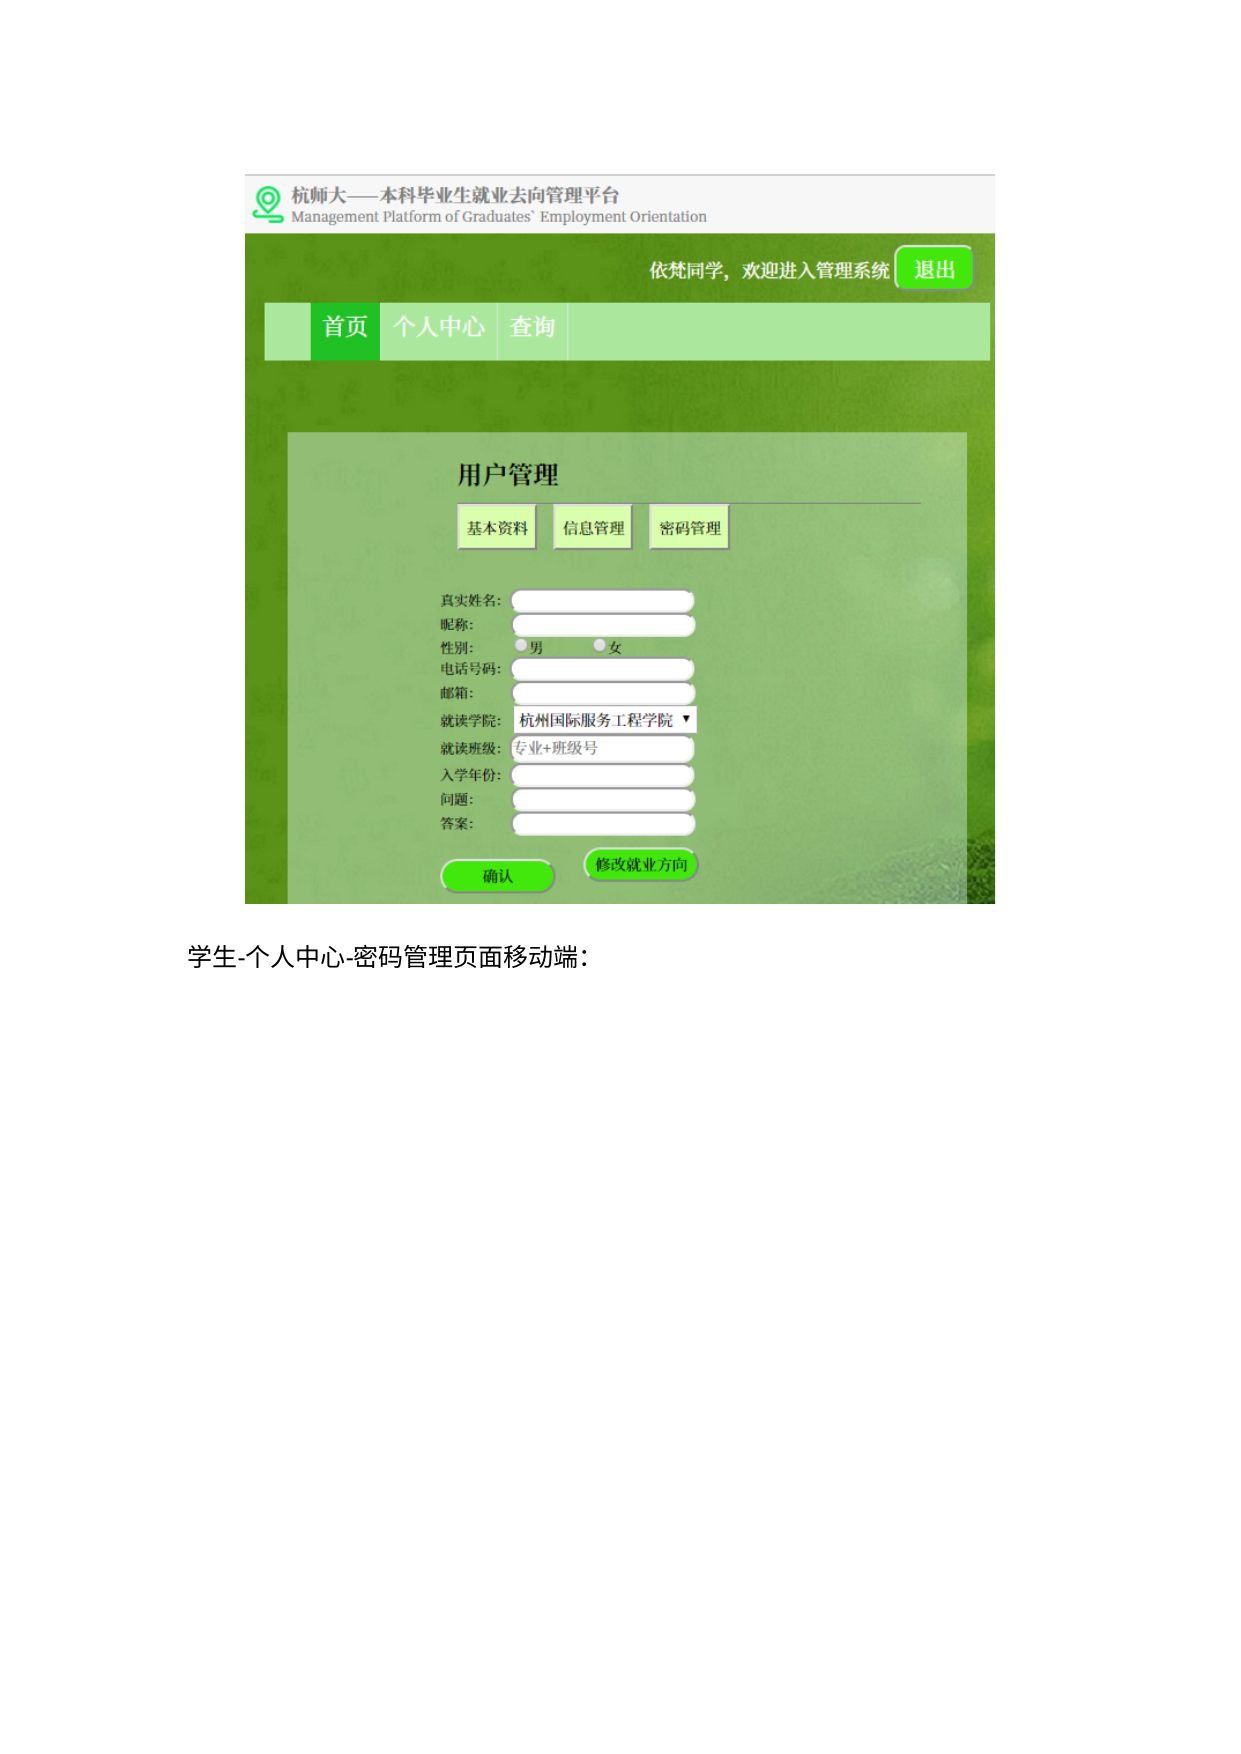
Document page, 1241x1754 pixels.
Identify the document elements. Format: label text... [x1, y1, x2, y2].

text 学生-个人中心-密码管理页面移动端： [187, 933, 1053, 978]
picture [245, 172, 996, 904]
